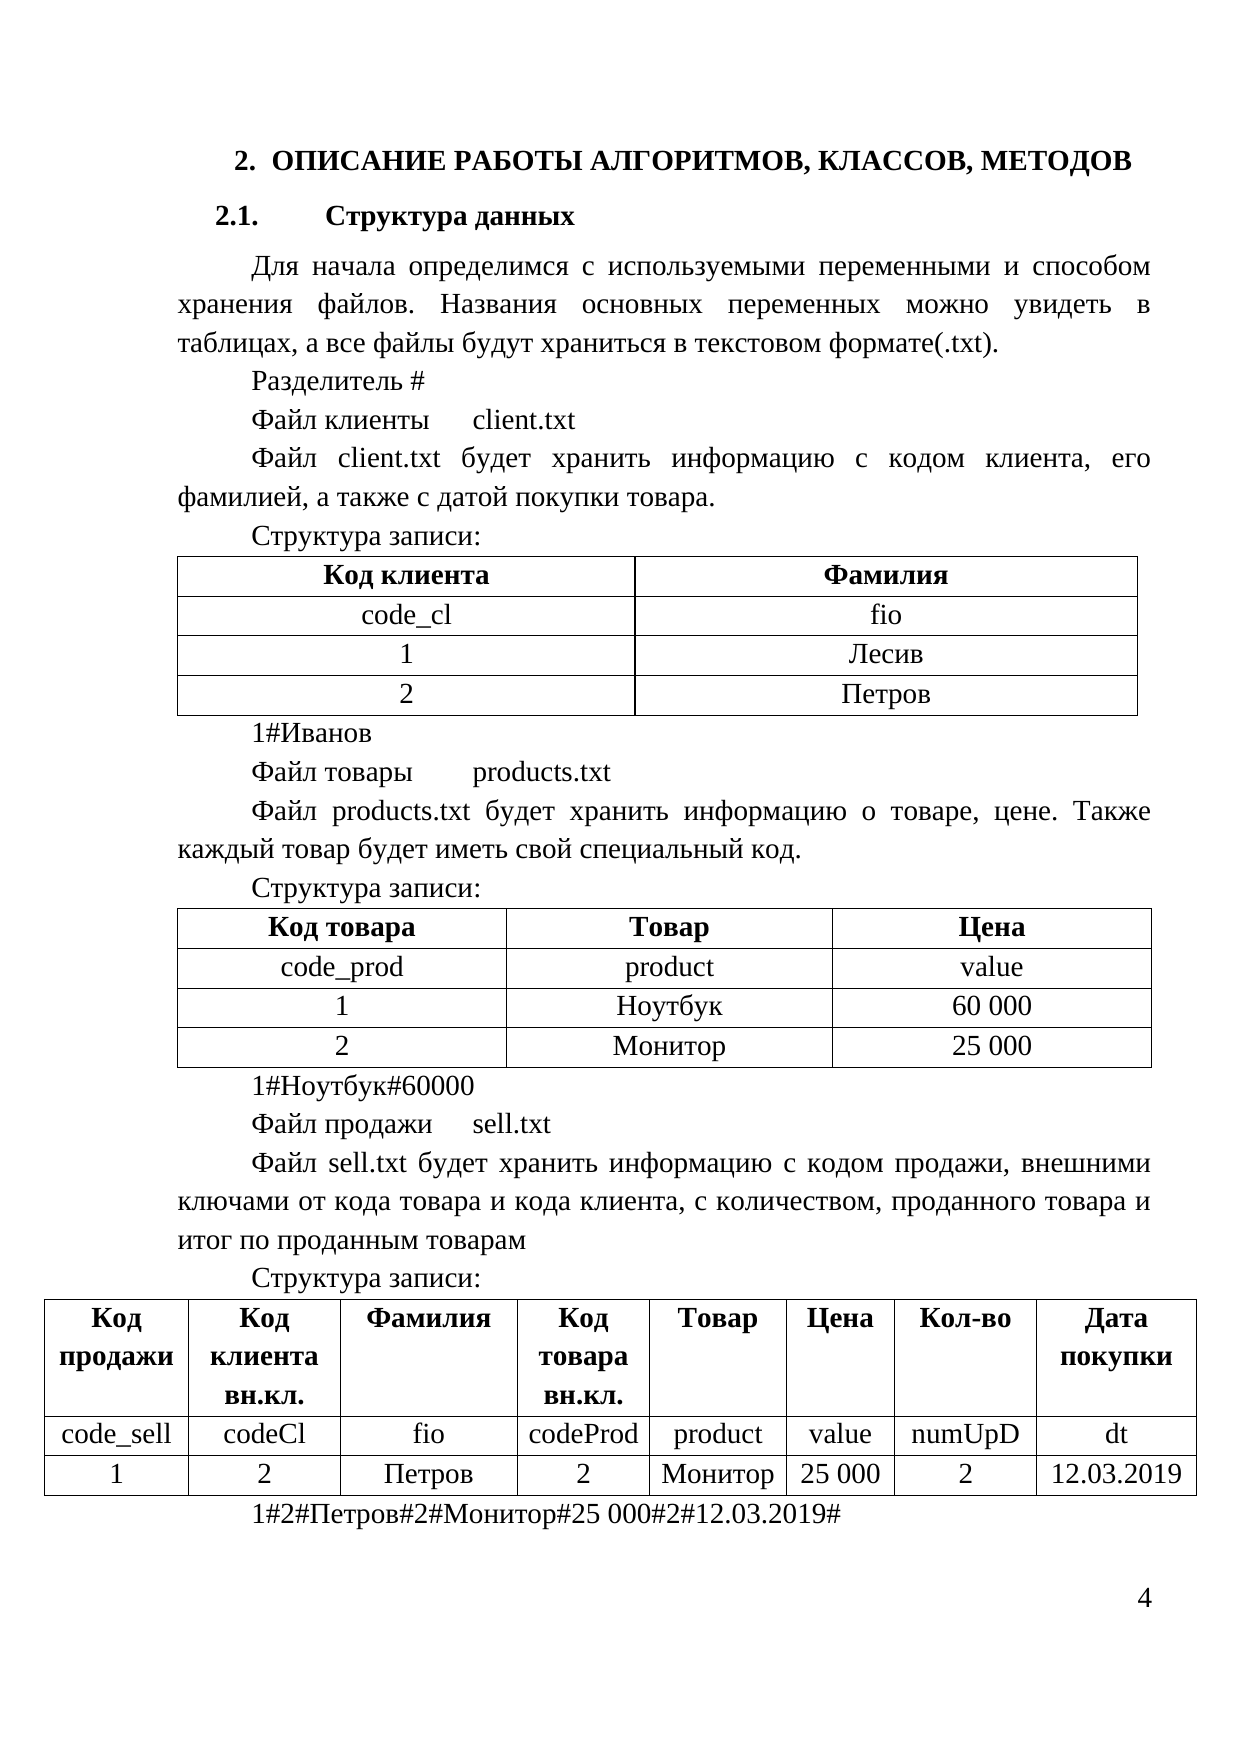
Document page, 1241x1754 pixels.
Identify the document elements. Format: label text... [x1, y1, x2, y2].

text Файл sell.txt будет хранить информацию с кодом продажи, внешними ключами от кода товара и кода клиента, с количеством, проданного товара и итог по проданным товарам [177, 1145, 1152, 1255]
text Структура записи: [177, 518, 1152, 551]
text Файл продажи sell.txt [177, 1106, 1152, 1140]
text Файл client.txt будет хранить информацию с кодом клиента, его фамилией, а также с датой покупки товара. [177, 441, 1152, 513]
table_cell Монитор [507, 1028, 832, 1067]
table_cell codeProd [518, 1417, 649, 1455]
table_cell 1 [45, 1456, 188, 1495]
table_header Цена [833, 909, 1151, 948]
table_cell fio [636, 597, 1137, 635]
table_cell code_sell [45, 1417, 188, 1455]
text Файл products.txt будет хранить информацию о товаре, цене. Также каждый товар будет иметь свой специальный код. [177, 793, 1152, 865]
text 1#Иванов [177, 716, 1152, 749]
table_header Код клиента [178, 557, 634, 596]
table_cell numUpD [895, 1417, 1036, 1455]
table_cell 1 [178, 989, 506, 1027]
table_cell 1 [178, 636, 634, 675]
text 1#Ноутбук#60000 [177, 1068, 1152, 1101]
table_cell product [507, 949, 832, 987]
table_cell value [833, 949, 1151, 987]
text Структура записи: [177, 870, 1152, 903]
table_cell 25 000 [787, 1456, 894, 1495]
table_cell 2 [178, 1028, 506, 1067]
subtitle Структура данных [215, 198, 1152, 231]
text 1#2#Петров#2#Монитор#25 000#2#12.03.2019# [177, 1496, 1152, 1529]
table_header Фамилия [636, 557, 1137, 596]
table_cell value [787, 1417, 894, 1455]
text Разделитель # [177, 363, 1152, 397]
table_cell product [650, 1417, 786, 1455]
table_header Цена [787, 1300, 894, 1416]
table_cell 2 [189, 1456, 340, 1495]
table_header Фамилия [341, 1300, 517, 1416]
table_cell Монитор [650, 1456, 786, 1495]
table_cell 25 000 [833, 1028, 1151, 1067]
table_header Товар [507, 909, 832, 948]
table_header Дата покупки [1037, 1300, 1196, 1416]
table_cell fio [341, 1417, 517, 1455]
text Структура записи: [177, 1260, 1152, 1294]
subtitle ОПИСАНИЕ РАБОТЫ АЛГОРИТМОВ, КЛАССОВ, МЕТОДОВ [215, 143, 1152, 177]
text Для начала определимся с используемыми переменными и способом хранения файлов. Названия основных переменных можно увидеть в таблицах, а все файлы будут храниться в текстовом формате(.txt). [177, 248, 1152, 358]
table_cell code_prod [178, 949, 506, 987]
table_cell Петров [341, 1456, 517, 1495]
table_cell dt [1037, 1417, 1196, 1455]
table_cell Ноутбук [507, 989, 832, 1027]
text Файл клиенты client.txt [177, 402, 1152, 436]
table_header Код товара вн.кл. [518, 1300, 649, 1416]
table_cell codeCl [189, 1417, 340, 1455]
table_cell 2 [178, 676, 634, 714]
table_header Кол-во [895, 1300, 1036, 1416]
table_cell 2 [895, 1456, 1036, 1495]
table_cell Петров [636, 676, 1137, 714]
table_cell Лесив [636, 636, 1137, 675]
table_cell 2 [518, 1456, 649, 1495]
table_header Товар [650, 1300, 786, 1416]
table_header Код товара [178, 909, 506, 948]
text Файл товары products.txt [177, 754, 1152, 788]
table_header Код продажи [45, 1300, 188, 1416]
table_cell 60 000 [833, 989, 1151, 1027]
table_header Код клиента вн.кл. [189, 1300, 340, 1416]
table_cell code_cl [178, 597, 634, 635]
table_cell 12.03.2019 [1037, 1456, 1196, 1495]
